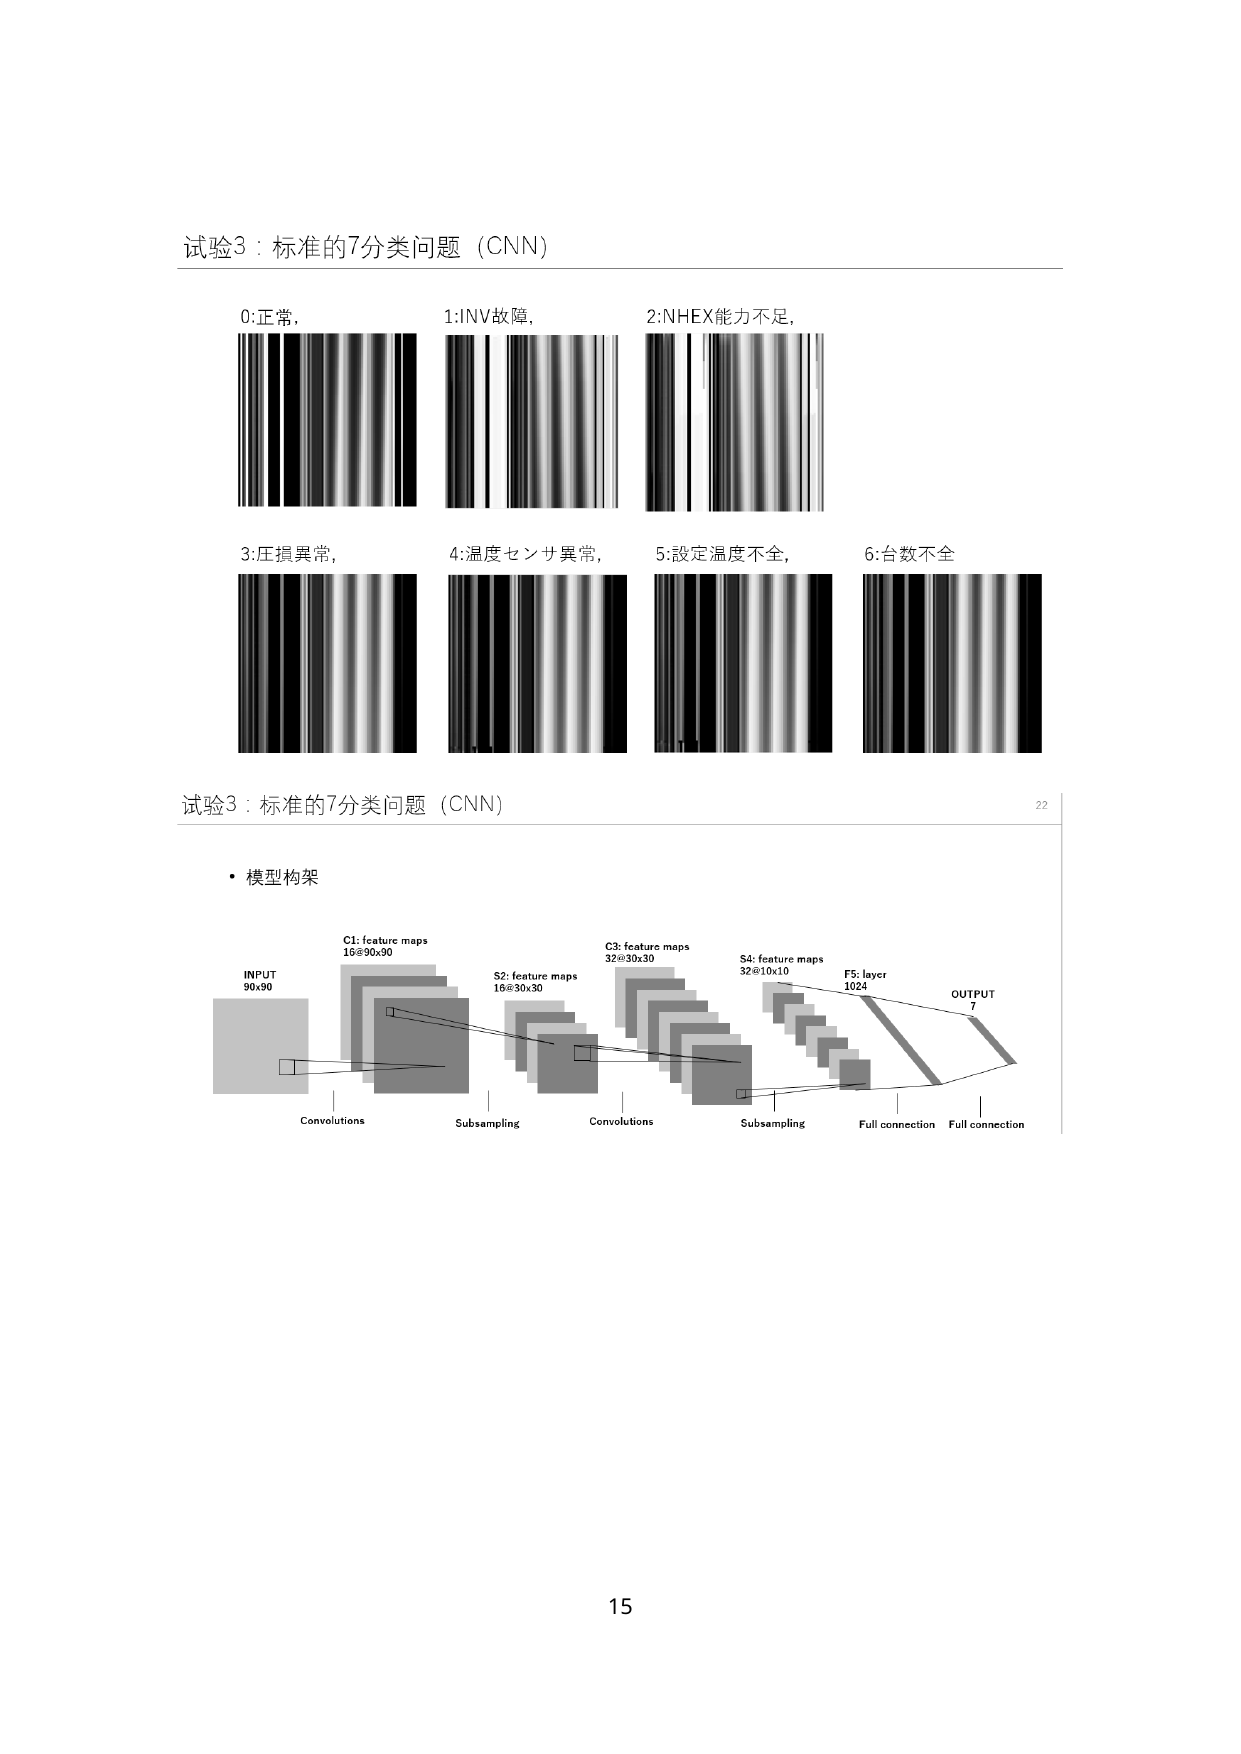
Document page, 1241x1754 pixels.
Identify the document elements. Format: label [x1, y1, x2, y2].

picture [177, 793, 1063, 1134]
picture [177, 231, 1063, 758]
